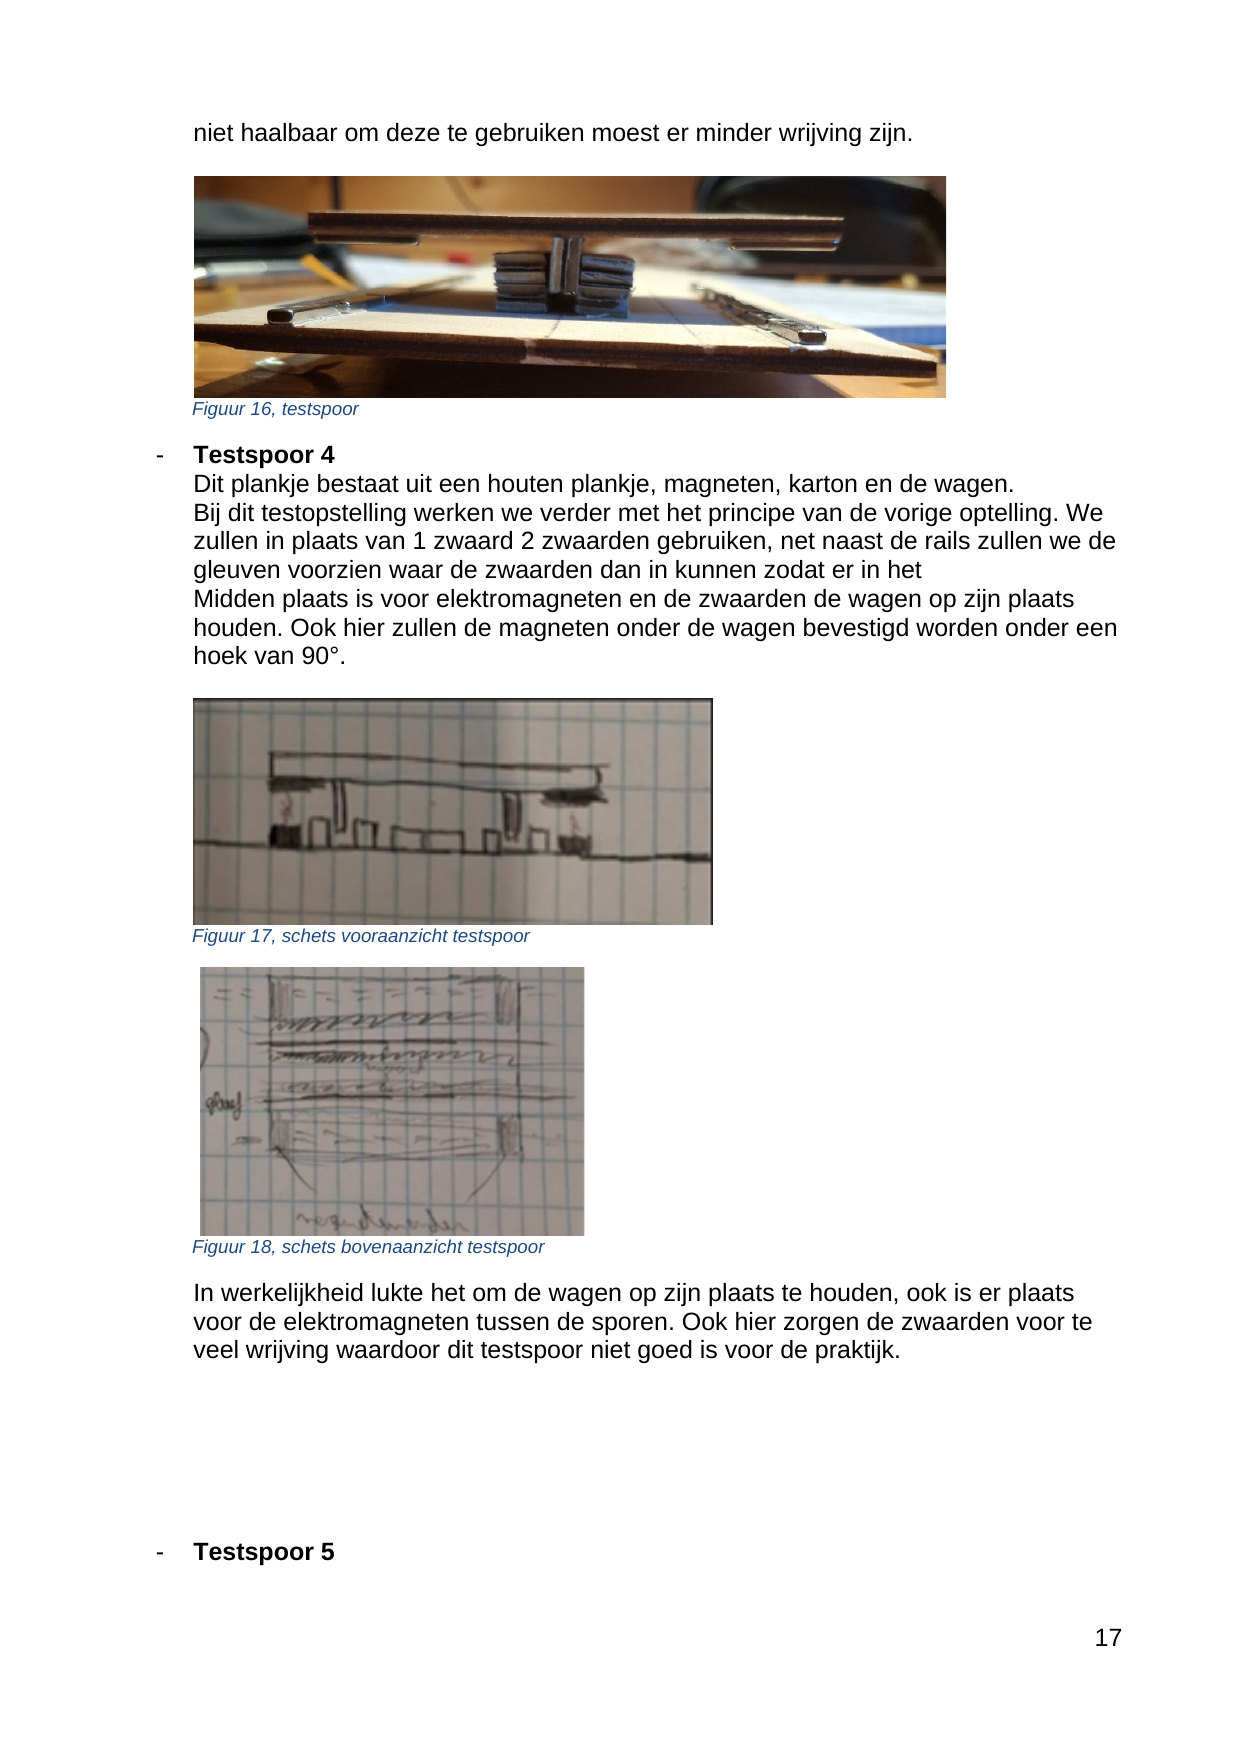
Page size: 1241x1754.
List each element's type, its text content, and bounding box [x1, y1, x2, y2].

picture [194, 176, 947, 398]
text Figuur 18, schets bovenaanzicht testspoor [118, 1235, 1122, 1257]
picture [193, 698, 713, 925]
list In werkelijkheid lukte het om de wagen op zijn plaats te houden, ook is er plaats voor de elektromagneten tussen de sporen. Ook hier zorgen de zwaarden voor te veel wrijving waardoor dit testspoor niet goed is voor de praktijk. [193, 1278, 1122, 1364]
list Dit plankje bestaat uit een houten plankje, magneten, karton en de wagen. [193, 469, 1122, 498]
list Testspoor 4 [156, 440, 1122, 469]
list Bij dit testopstelling werken we verder met het principe van de vorige optelling. We zullen in plaats van 1 zwaard 2 zwaarden gebruiken, net naast de rails zullen we de gleuven voorzien waar de zwaarden dan in kunnen zodat er in het [193, 498, 1122, 584]
list Testspoor 5 [156, 1537, 1122, 1565]
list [193, 118, 1122, 176]
text Figuur 16, testspoor [118, 398, 1122, 419]
list Midden plaats is voor elektromagneten en de zwaarden de wagen op zijn plaats houden. Ook hier zullen de magneten onder de wagen bevestigd worden onder een hoek van 90°. [193, 584, 1122, 670]
picture [200, 967, 585, 1236]
text Figuur 17, schets vooraanzicht testspoor [118, 925, 1122, 946]
